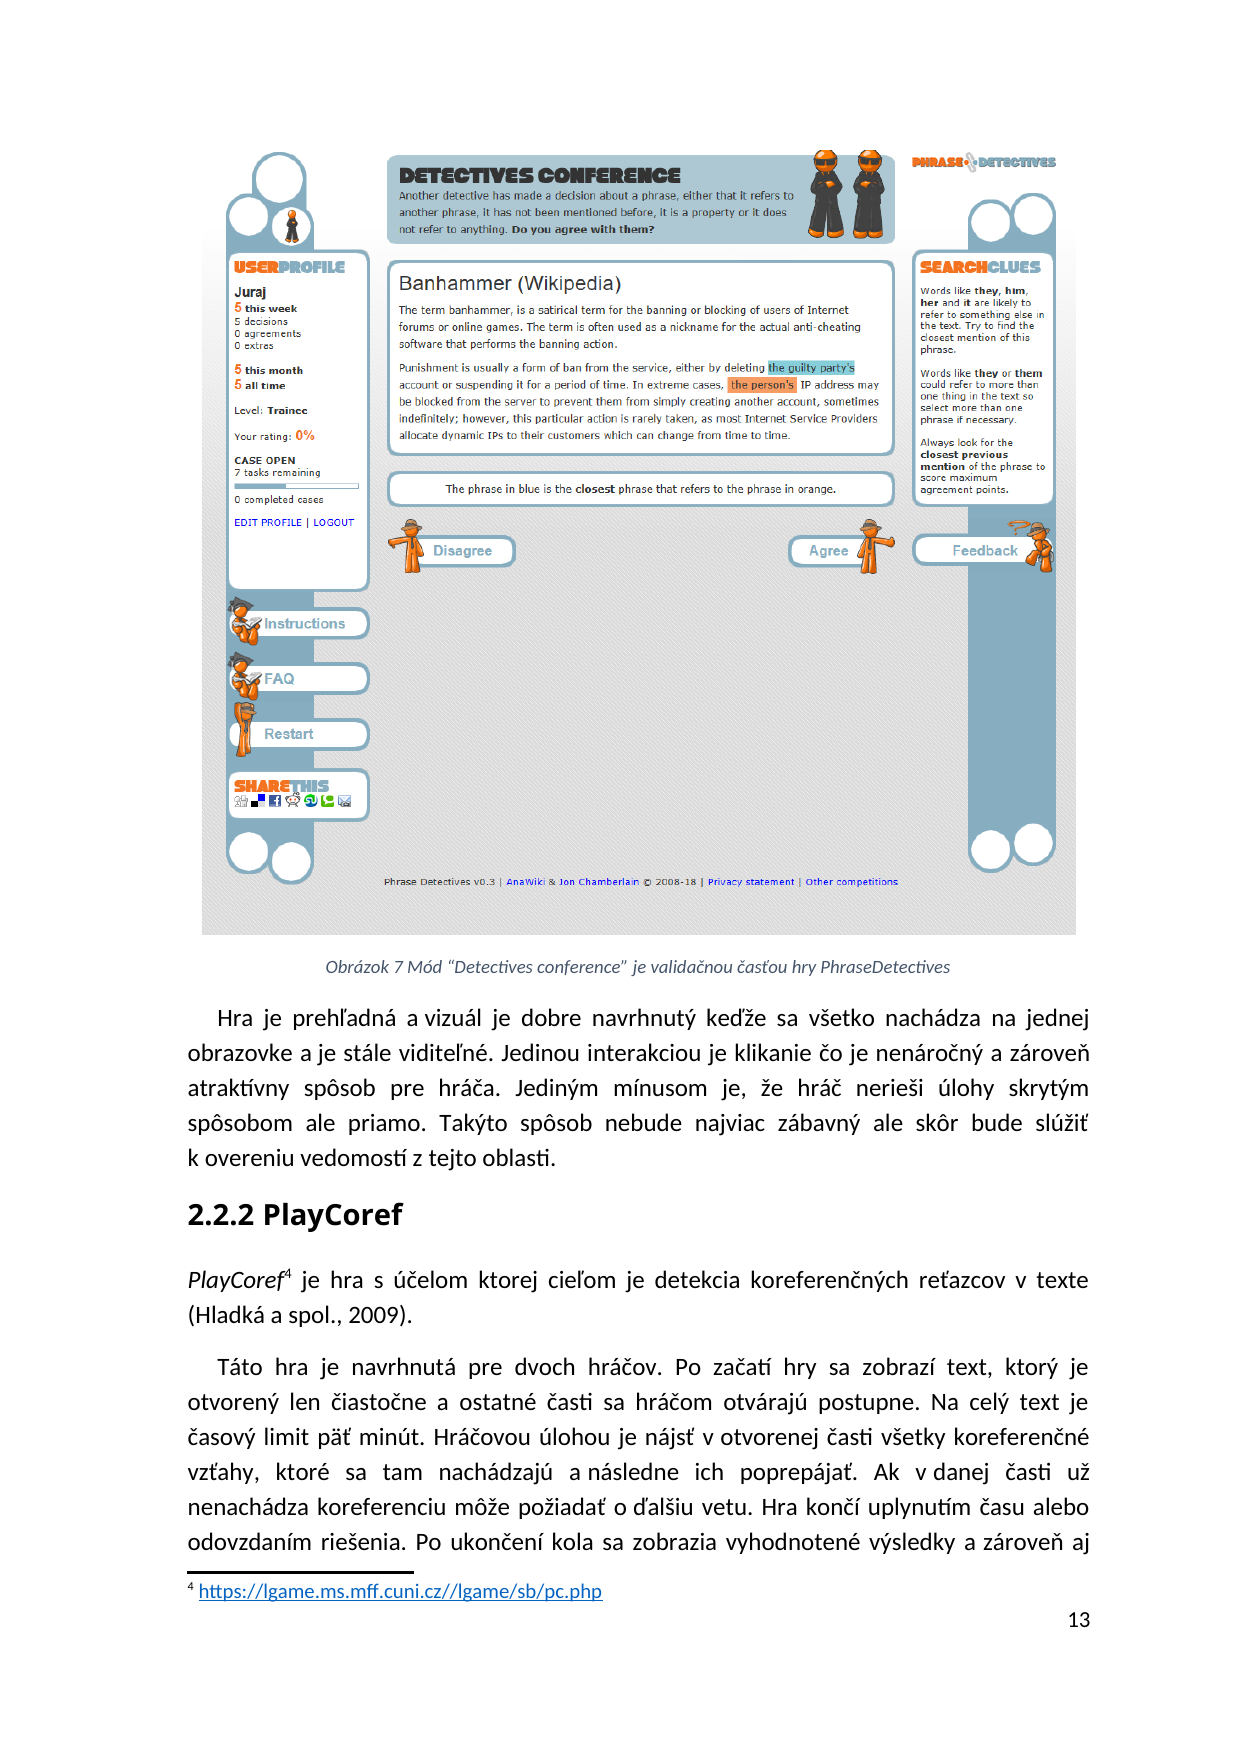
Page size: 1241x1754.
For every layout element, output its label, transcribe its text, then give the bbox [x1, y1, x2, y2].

text PlayCoref je hra s účelom ktorej cieľom je detekcia koreferenčných reťazcov v texte (Hladká a spol., 2009). [187, 1265, 1090, 1330]
text Obrázok 7 Mód “Detectives conference” je validačnou časťou hry PhraseDetectives [187, 955, 1090, 978]
subtitle PlayCoref [187, 1194, 1090, 1234]
picture [201, 150, 1076, 935]
text Hra je prehľadná a vizuál je dobre navrhnutý keďže sa všetko nachádza na jednej obrazovke a je stále viditeľné. Jedinou interakciou je klikanie čo je nenáročný a zároveň atraktívny spôsob pre hráča. Jediným mínusom je, že hráč nerieši úlohy skrytým spôsobom ale priamo. Takýto spôsob nebude najviac zábavný ale skôr bude slúžiť k overeniu vedomostí z tejto oblasti. [187, 1002, 1090, 1173]
